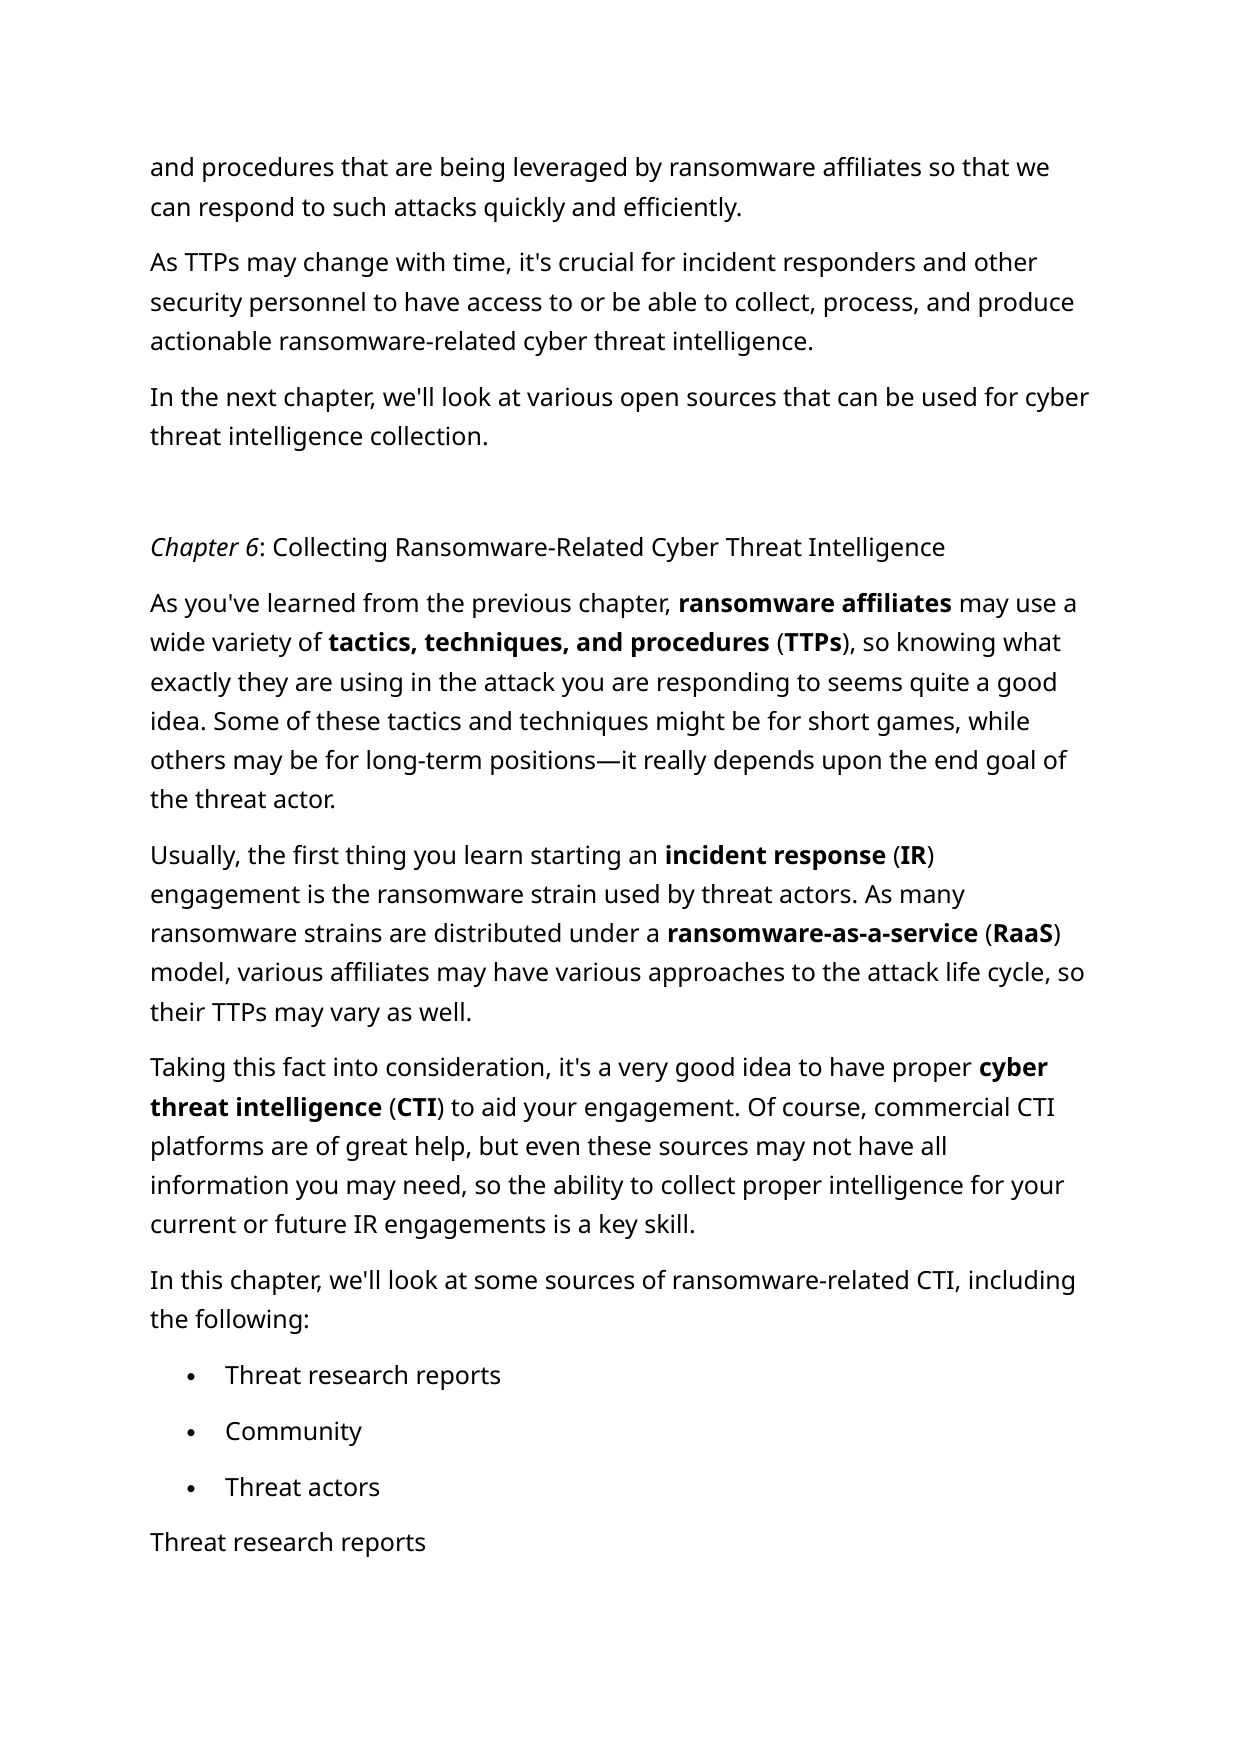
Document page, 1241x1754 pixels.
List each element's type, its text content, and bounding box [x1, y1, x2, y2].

list Threat actors [187, 1469, 1090, 1503]
list Community [187, 1413, 1090, 1447]
text In this chapter, we'll look at some sources of ransomware-related CTI, including the following: [150, 1262, 1090, 1336]
text In the next chapter, we'll look at various open sources that can be used for cyber threat intelligence collection. [150, 379, 1090, 452]
text Threat research reports [150, 1525, 1090, 1559]
text Chapter 6: Collecting Ransomware-Related Cyber Threat Intelligence [150, 530, 1090, 564]
list Threat research reports [187, 1357, 1090, 1392]
text Taking this fact into consideration, it's a very good idea to have proper cyber threat intelligence (CTI) to aid your engagement. Of course, commercial CTI platforms are of great help, but even these sources may not have all information you may need, so the ability to collect proper intelligence for your current or future IR engagements is a key skill. [150, 1050, 1090, 1241]
text As TTPs may change with time, it's crucial for incident responders and other security personnel to have access to or be able to collect, process, and produce actionable ransomware-related cyber threat intelligence. [150, 245, 1090, 357]
text As you've learned from the previous chapter, ransomware affiliates may use a wide variety of tactics, techniques, and procedures (TTPs), so knowing what exactly they are using in the attack you are responding to seems quite a good idea. Some of these tactics and techniques might be for short games, while others may be for long-term positions—it really depends upon the end goal of the threat actor. [150, 586, 1090, 816]
text Usually, the first thing you learn starting an incident response (IR) engagement is the ransomware strain used by threat actors. As many ransomware strains are distributed under a ransomware-as-a-service (RaaS) model, various affiliates may have various approaches to the attack life cycle, so their TTPs may vary as well. [150, 837, 1090, 1028]
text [150, 150, 1090, 223]
